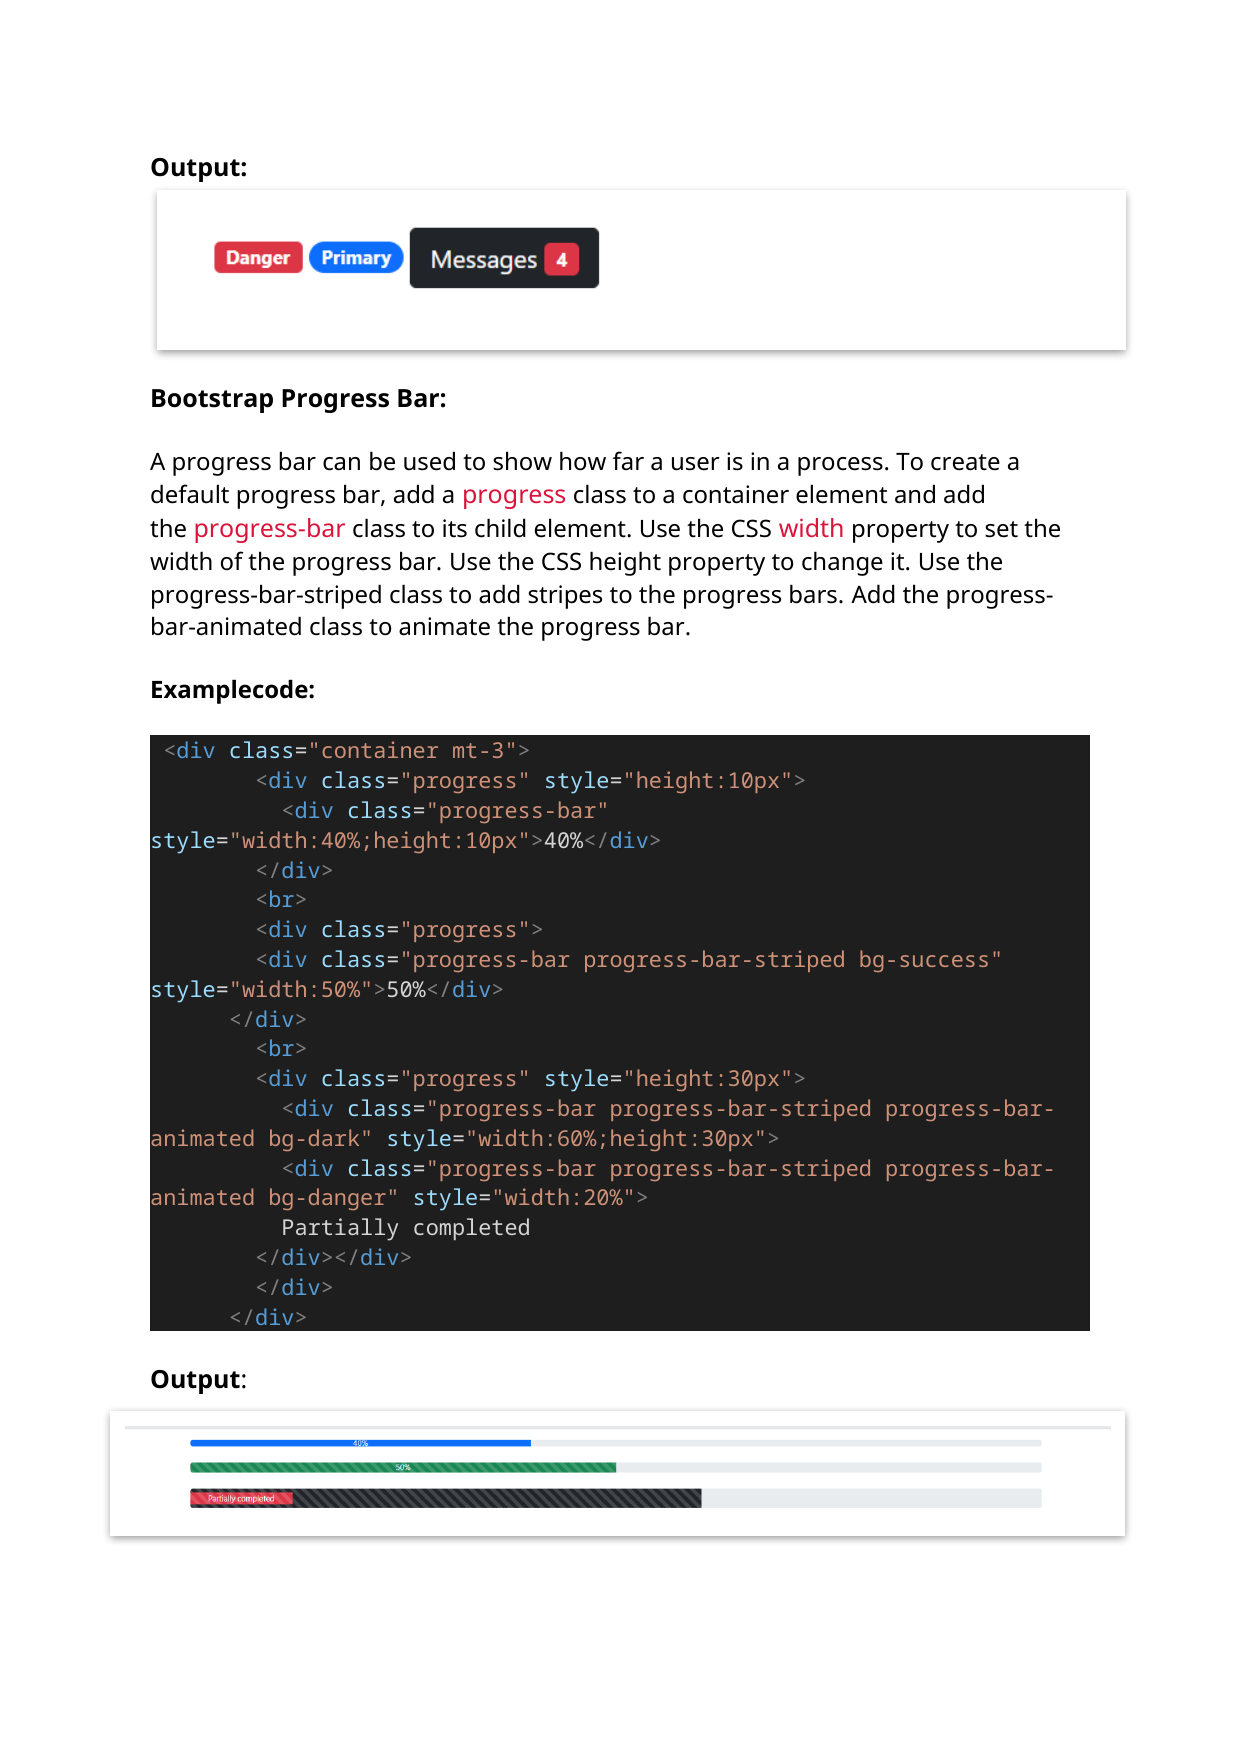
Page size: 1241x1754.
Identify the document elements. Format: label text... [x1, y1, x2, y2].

picture [172, 205, 1112, 336]
text Partially completed [150, 1212, 1090, 1242]
text Examplecode: [150, 673, 1090, 705]
text <div class="container mt-3"> [150, 735, 1090, 765]
text <div class="progress-bar progress-bar-striped progress-bar-animated bg-danger" style="width:20%"> [150, 1152, 1090, 1212]
picture [125, 1426, 1111, 1521]
text <br> [150, 1033, 1090, 1063]
text <div class="progress-bar" style="width:40%;height:10px">40%</div> [150, 795, 1090, 854]
text </div> [150, 854, 1090, 884]
text </div> [150, 1301, 1090, 1331]
text <div class="progress" style="height:10px"> [150, 765, 1090, 795]
subtitle Bootstrap Progress Bar: [150, 380, 1090, 414]
text </div> [150, 1003, 1090, 1033]
text <div class="progress" style="height:30px"> [150, 1063, 1090, 1093]
text A progress bar can be used to show how far a user is in a process. To create a default progress bar, add a progress class to a container element and add the progress-bar class to its child element. Use the CSS width property to set the width of the progress bar. Use the CSS height property to change it. Use the progress-bar-striped class to add stripes to the progress bars. Add the progress-bar-animated class to animate the progress bar. [150, 444, 1090, 643]
text <div class="progress-bar progress-bar-striped bg-success" style="width:50%">50%</div> [150, 944, 1090, 1003]
text <div class="progress-bar progress-bar-striped progress-bar-animated bg-dark" style="width:60%;height:30px"> [150, 1093, 1090, 1152]
text </div> [150, 1272, 1090, 1301]
text </div></div> [150, 1242, 1090, 1272]
text <div class="progress"> [150, 914, 1090, 944]
text Output: [150, 1361, 1090, 1395]
text <br> [150, 884, 1090, 914]
